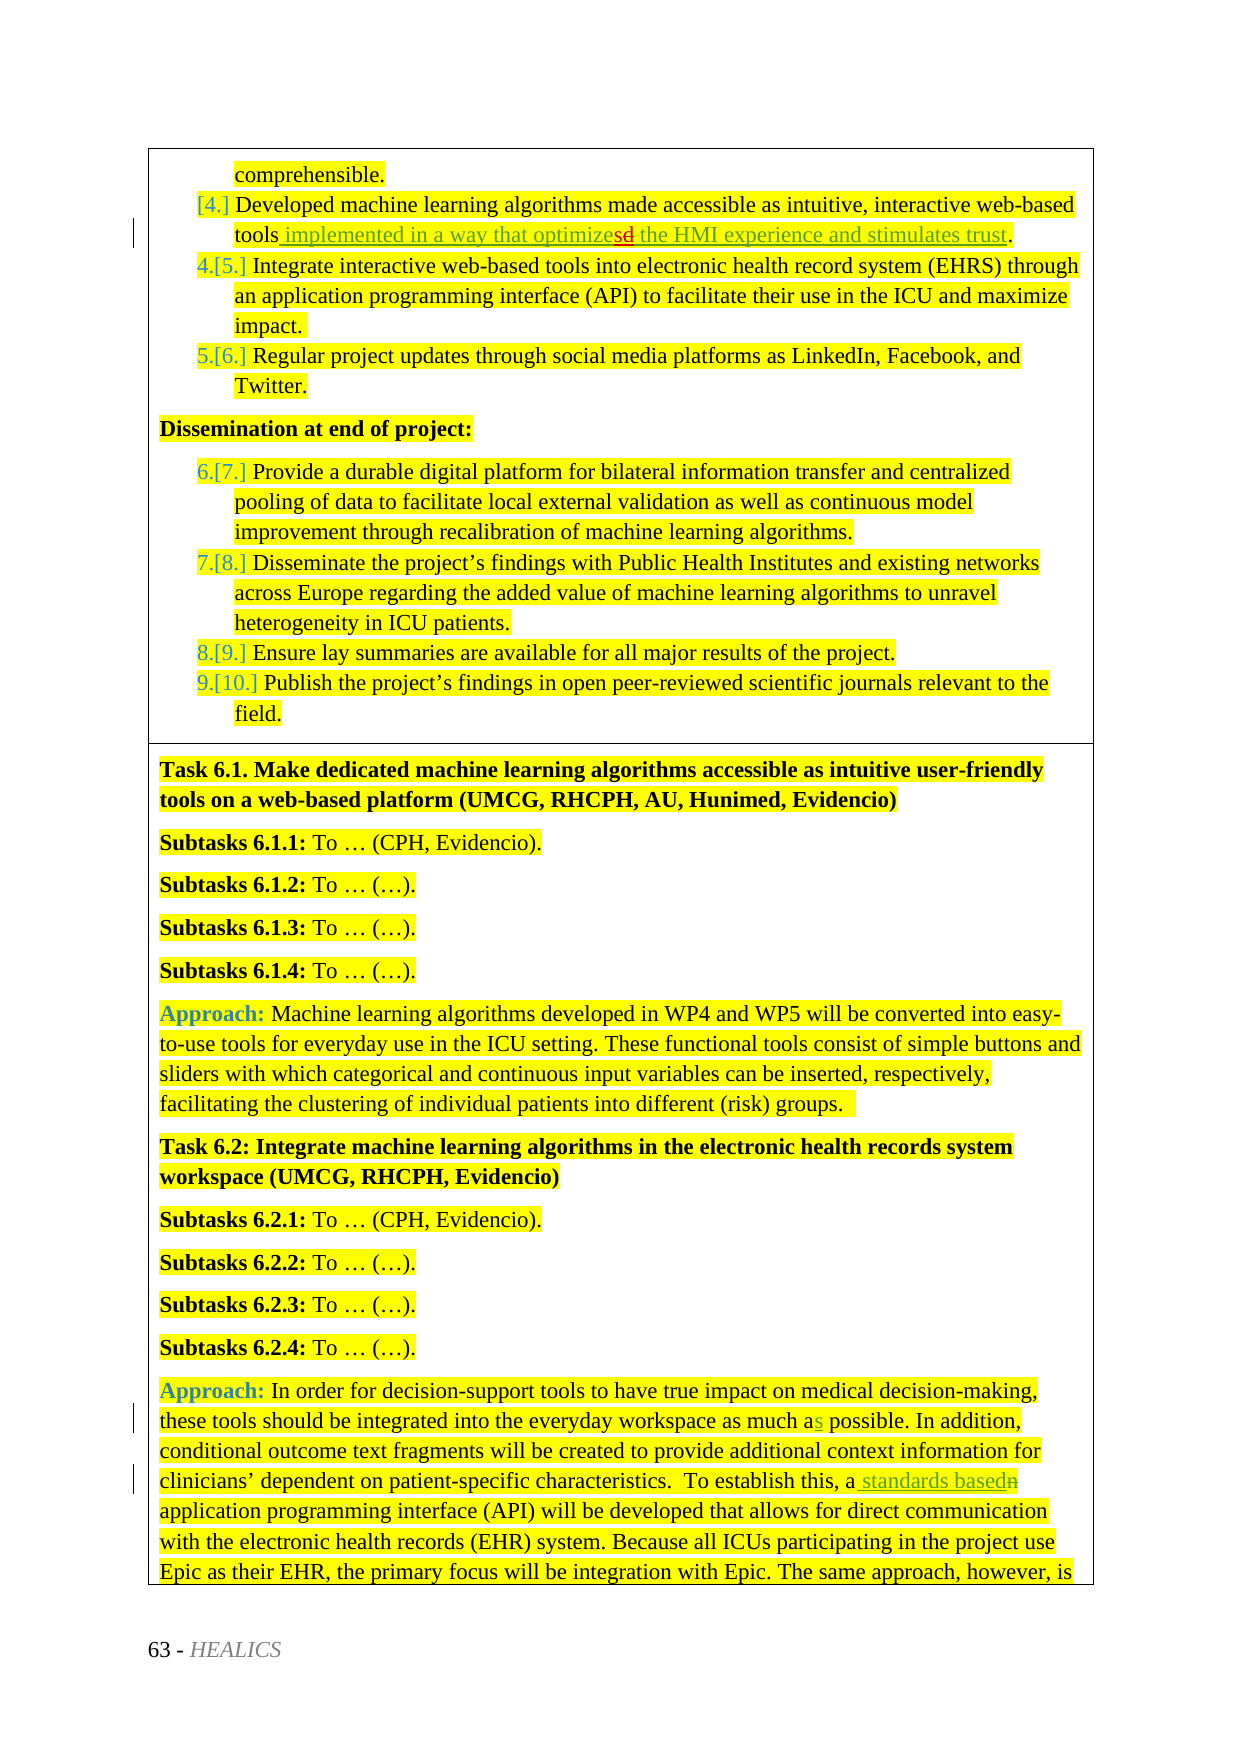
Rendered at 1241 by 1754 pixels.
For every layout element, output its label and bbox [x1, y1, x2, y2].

table_cell [149, 744, 1093, 1584]
table_header [149, 149, 1093, 742]
